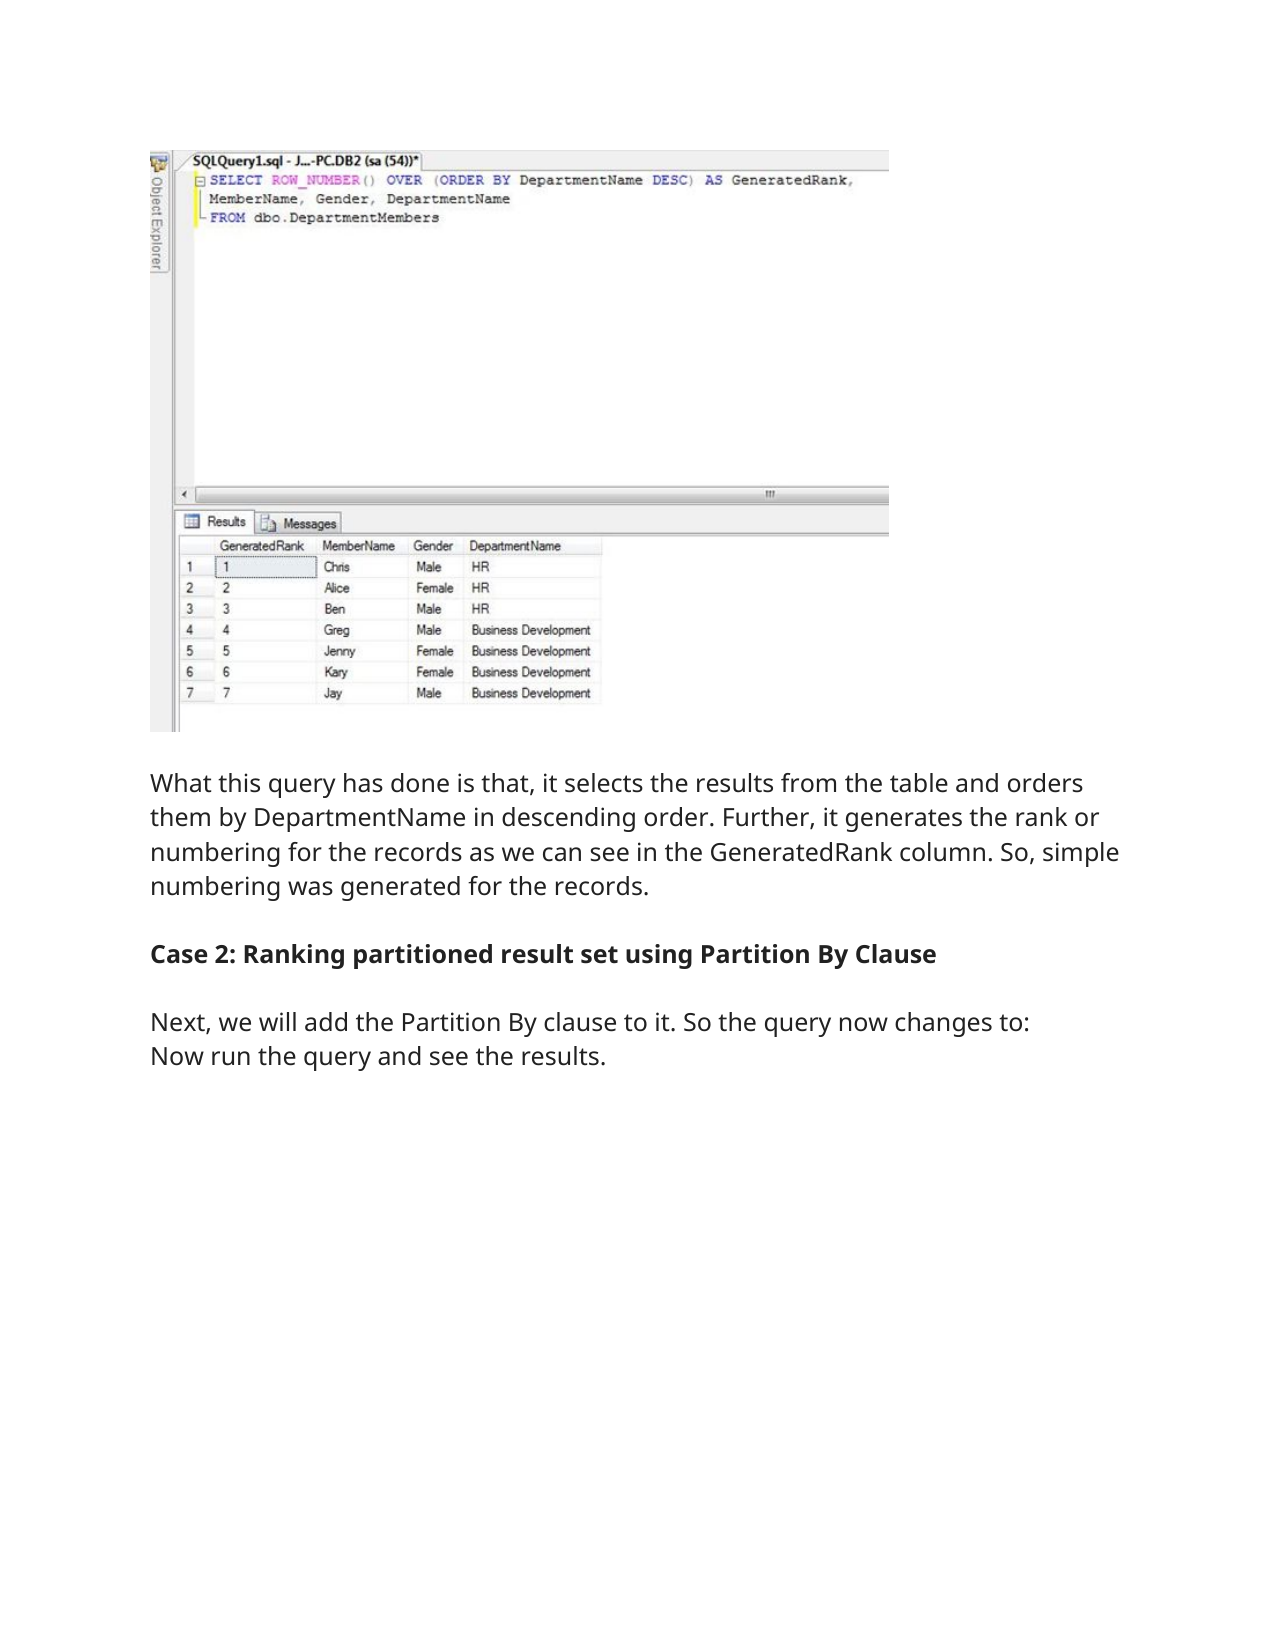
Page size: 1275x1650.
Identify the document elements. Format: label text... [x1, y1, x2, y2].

picture [150, 150, 889, 732]
text What this query has done is that, it selects the results from the table and orders them by DepartmentName in descending order. Further, it generates the rank or numbering for the records as we can see in the GeneratedRank column. So, simple numbering was generated for the records. [650, 766, 1125, 902]
text Case 2: Ranking partitioned result set using Partition By Clause [150, 902, 1125, 970]
text Next, we will add the Partition By clause to it. So the query now changes to: [150, 1004, 1125, 1038]
text Now run the query and see the results. [150, 1038, 1125, 1073]
